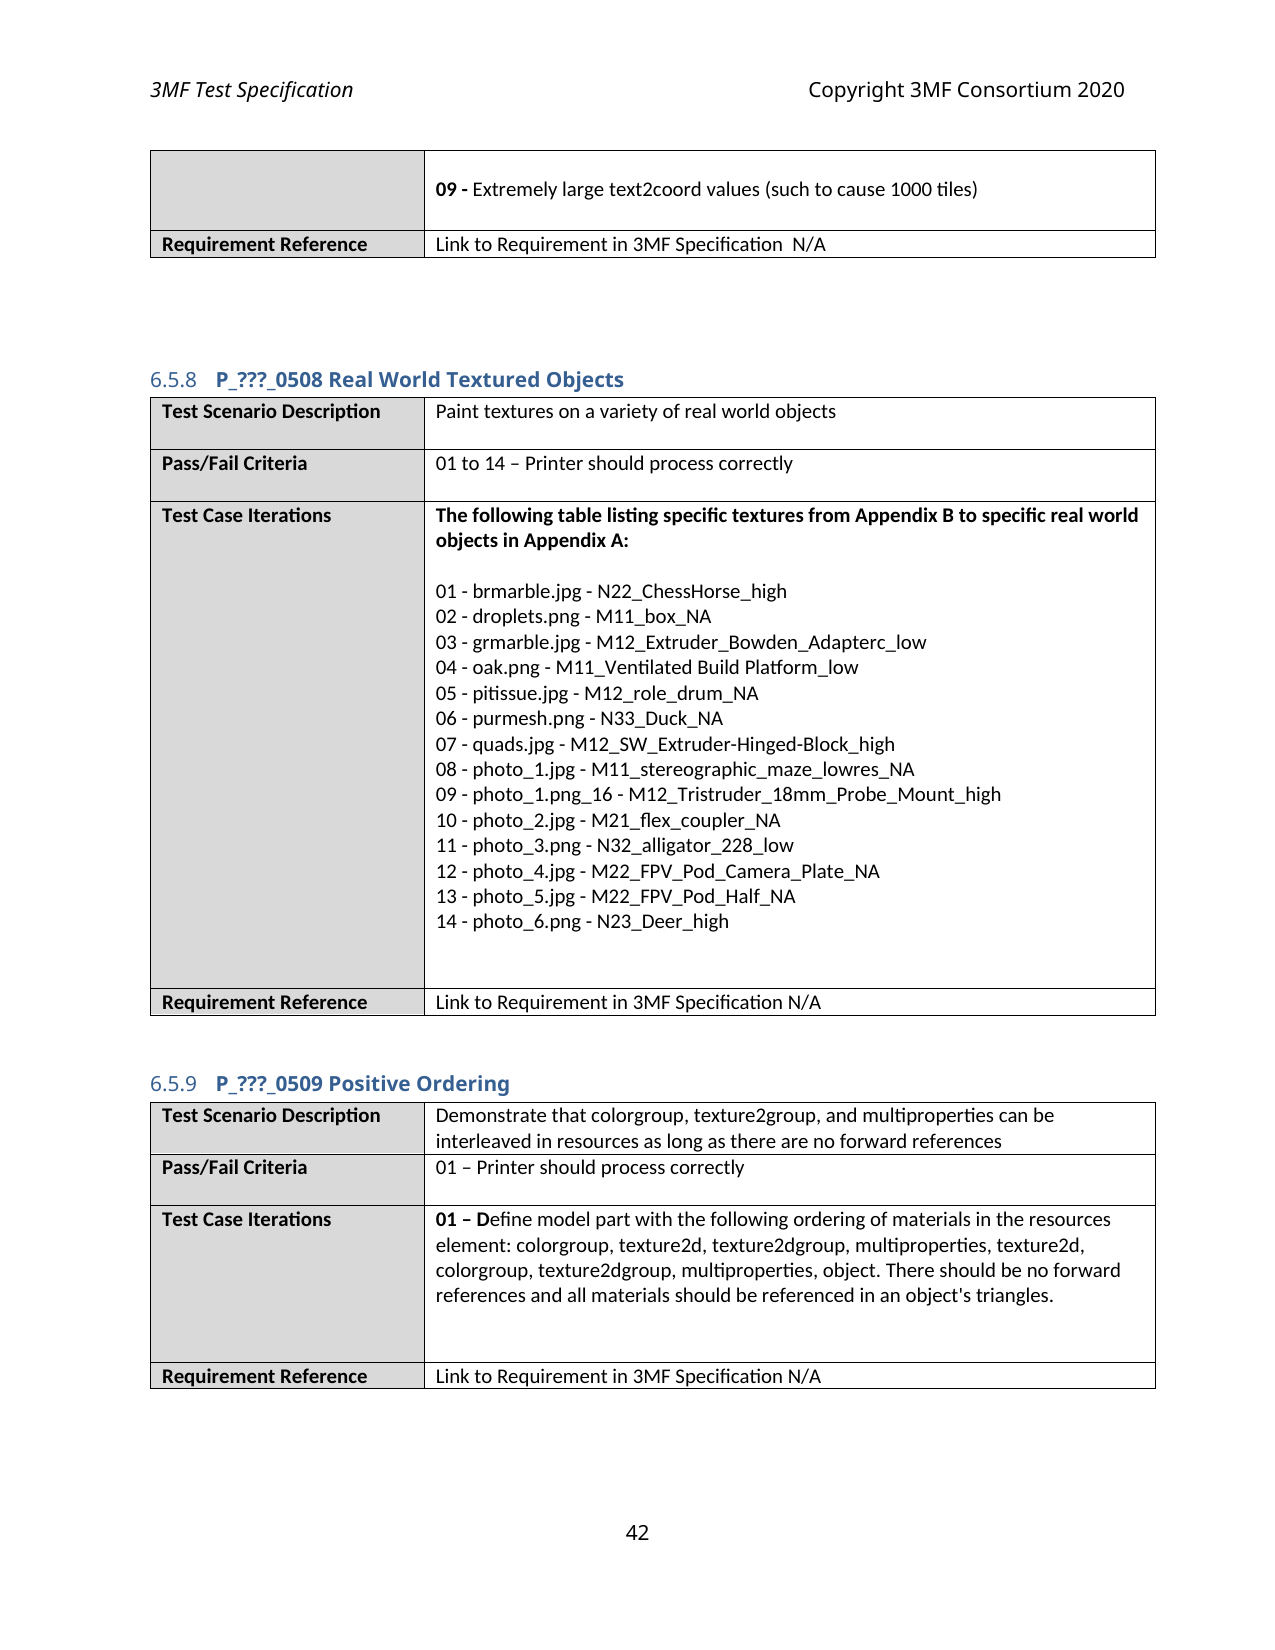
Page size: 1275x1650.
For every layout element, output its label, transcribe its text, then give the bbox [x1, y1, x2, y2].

table_cell Requirement Reference [151, 989, 424, 1014]
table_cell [151, 151, 424, 230]
subtitle P_???_0508 Real World Textured Objects [150, 365, 1125, 393]
table_cell The following table listing specific textures from Appendix B to specific real world objects in Appendix A: 01 - brmarble.jpg - N22_ChessHorse_high 02 - droplets.png - M11_box_NA 03 - grmarble.jpg - M12_Extruder_Bowden_Adapterc_low 04 - oak.png - M11_Ventilated Build Platform_low 05 - pitissue.jpg - M12_role_drum_NA 06 - purmesh.png - N33_Duck_NA 07 - quads.jpg - M12_SW_Extruder-Hinged-Block_high 08 - photo_1.jpg - M11_stereographic_maze_lowres_NA 09 - photo_1.png_16 - M12_Tristruder_18mm_Probe_Mount_high 10 - photo_2.jpg - M21_flex_coupler_NA 11 - photo_3.png - N32_alligator_228_low 12 - photo_4.jpg - M22_FPV_Pod_Camera_Plate_NA 13 - photo_5.jpg - M22_FPV_Pod_Half_NA 14 - photo_6.png - N23_Deer_high [425, 502, 1155, 988]
table_cell 01 to 14 – Printer should process correctly [425, 450, 1155, 501]
table_cell Requirement Reference [151, 1363, 424, 1388]
table_cell Test Case Iterations [151, 1206, 424, 1362]
table_cell Link to Requirement in 3MF Specification N/A [425, 1363, 1155, 1388]
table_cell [425, 151, 1155, 230]
table_cell Pass/Fail Criteria [151, 450, 424, 501]
table_cell 01 – Define model part with the following ordering of materials in the resources element: colorgroup, texture2d, texture2dgroup, multiproperties, texture2d, colorgroup, texture2dgroup, multiproperties, object. There should be no forward references and all materials should be referenced in an object's triangles. [425, 1206, 1155, 1362]
table_header Demonstrate that colorgroup, texture2group, and multiproperties can be interleaved in resources as long as there are no forward references [425, 1103, 1155, 1153]
table_header Test Scenario Description [151, 1103, 424, 1153]
subtitle P_???_0509 Positive Ordering [150, 1069, 1125, 1097]
table_header Paint textures on a variety of real world objects [425, 398, 1155, 449]
table_cell Test Case Iterations [151, 502, 424, 988]
table_cell Requirement Reference [151, 231, 424, 257]
table_header Test Scenario Description [151, 398, 424, 449]
table_cell Link to Requirement in 3MF Specification N/A [425, 989, 1155, 1014]
table_cell Link to Requirement in 3MF Specification N/A [425, 231, 1155, 257]
table_cell Pass/Fail Criteria [151, 1155, 424, 1205]
table_cell 01 – Printer should process correctly [425, 1155, 1155, 1205]
